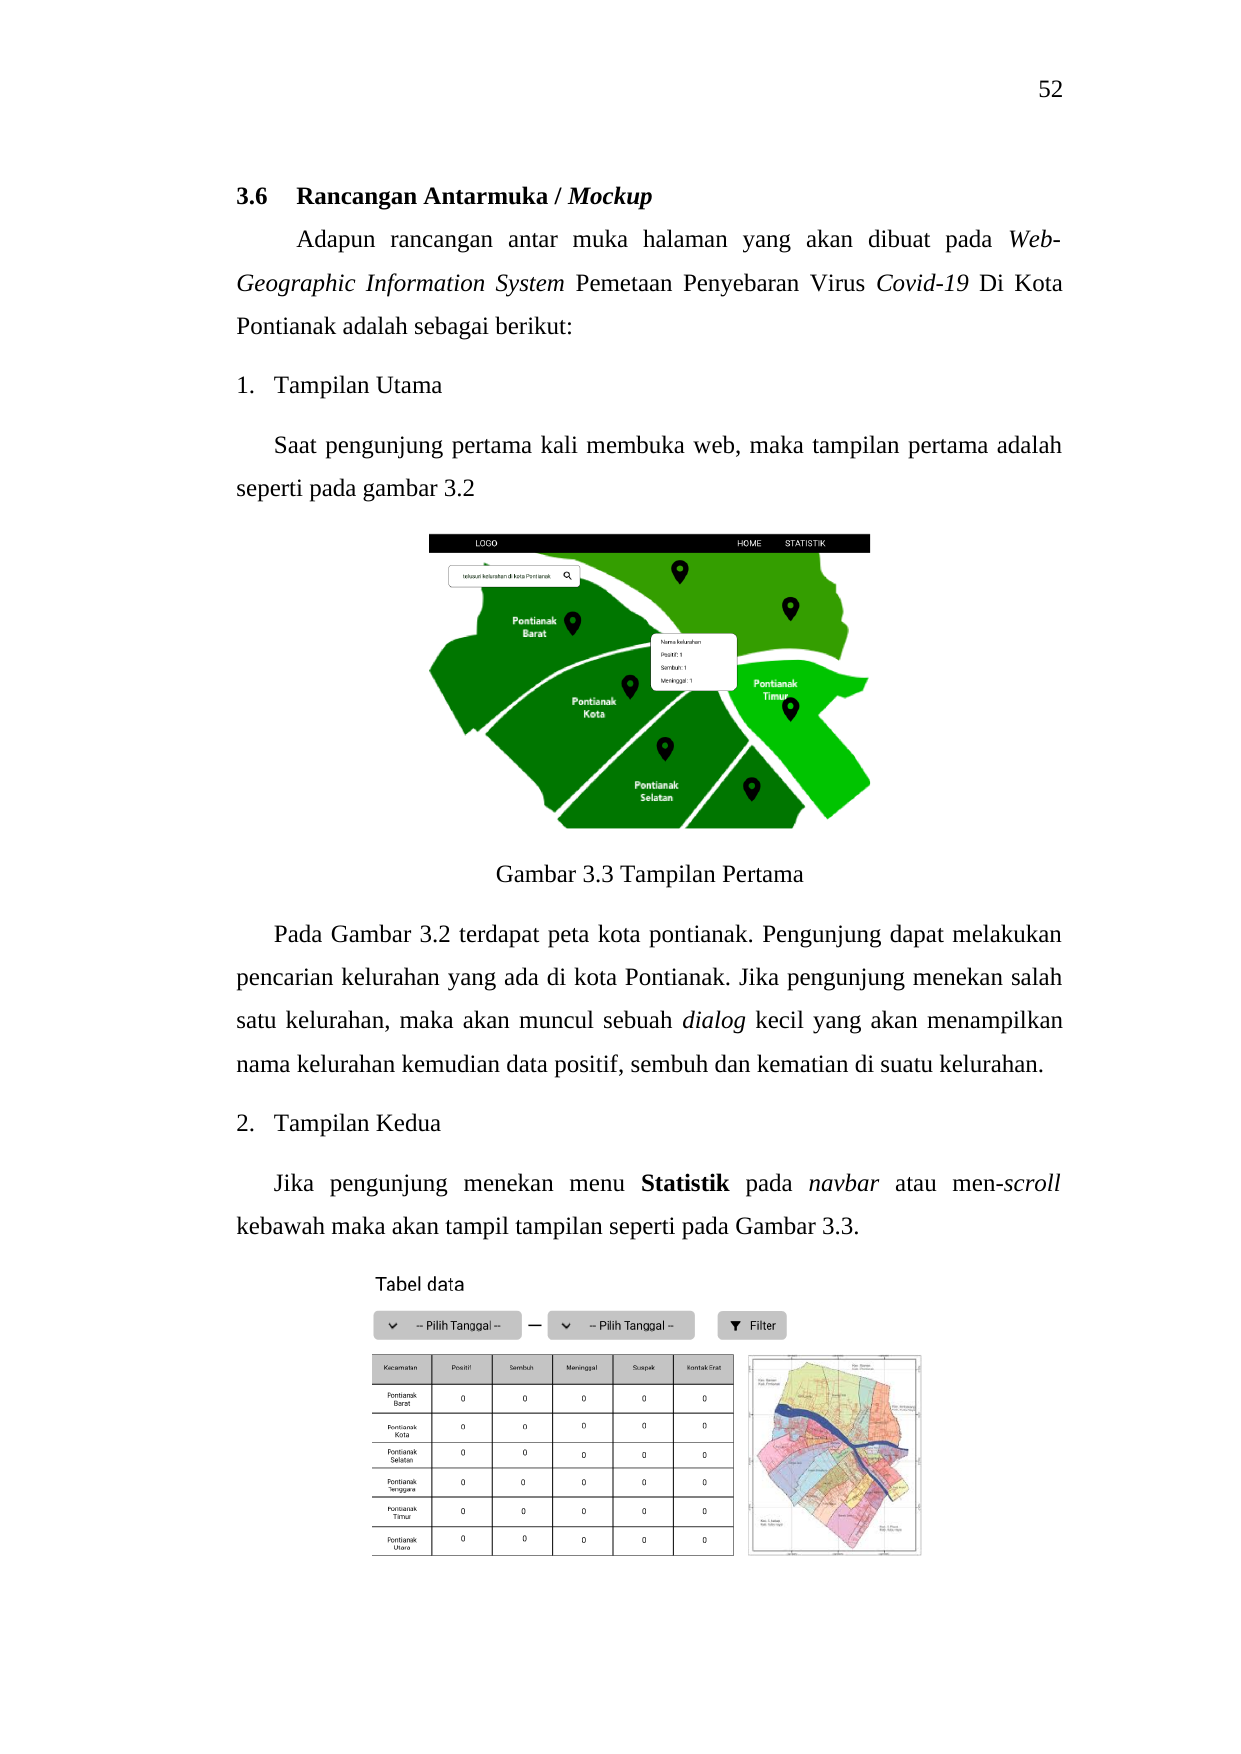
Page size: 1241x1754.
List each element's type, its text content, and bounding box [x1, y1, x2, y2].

list Tampilan Kedua [236, 1108, 1063, 1137]
text Adapun rancangan antar muka halaman yang akan dibuat pada Web-Geographic Information System Pemetaan Penyebaran Virus Covid-19 Di Kota Pontianak adalah sebagai berikut: [236, 224, 1063, 339]
picture [372, 1271, 928, 1567]
text Jika pengunjung menekan menu Statistik pada navbar atau men-scroll kebawah maka akan tampil tampilan seperti pada Gambar 3.3. [236, 1168, 1063, 1240]
subtitle Rancangan Antarmuka / Mockup [236, 181, 1063, 210]
list Tampilan Utama [236, 371, 1063, 399]
picture [429, 533, 871, 829]
text Saat pengunjung pertama kali membuka web, maka tampilan pertama adalah seperti pada gambar 3.2 [236, 430, 1063, 502]
text Pada Gambar 3.2 terdapat peta kota pontianak. Pengunjung dapat melakukan pencarian kelurahan yang ada di kota Pontianak. Jika pengunjung menekan salah satu kelurahan, maka akan muncul sebuah dialog kecil yang akan menampilkan nama kelurahan kemudian data positif, sembuh dan kematian di suatu kelurahan. [236, 919, 1063, 1077]
